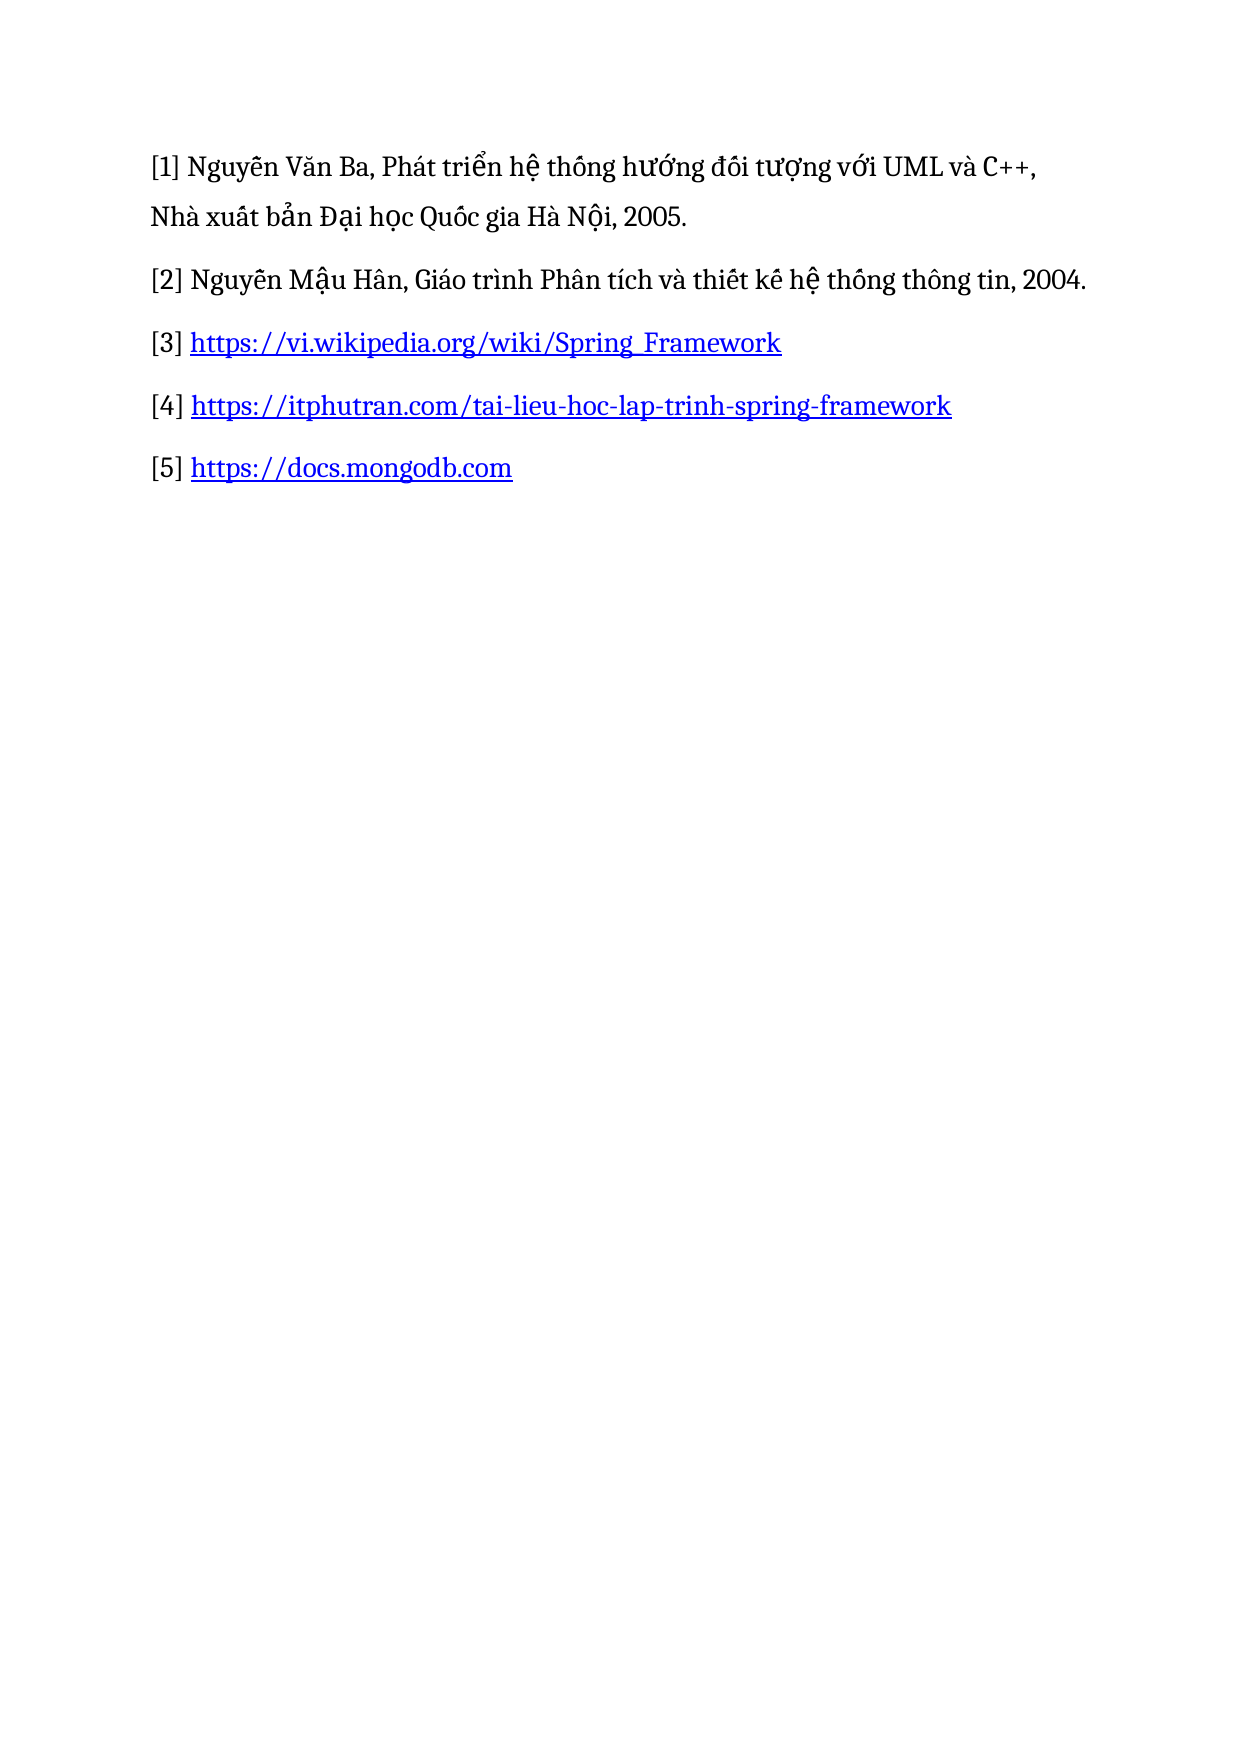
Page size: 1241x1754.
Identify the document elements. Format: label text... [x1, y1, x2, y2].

text [5] https://docs.mongodb.com [150, 452, 1090, 485]
text [3] https://vi.wikipedia.org/wiki/Spring_Framework [150, 326, 1090, 359]
text [1] Nguyễn Văn Ba, Phát triển hệ thống hướng đối tượng với UML và C++, Nhà xuất bản Đại học Quốc gia Hà Nội, 2005. [150, 150, 1090, 234]
text [2] Nguyễn Mậu Hân, Giáo trình Phân tích và thiết kế hệ thống thông tin, 2004. [150, 263, 1090, 297]
text [4] https://itphutran.com/tai-lieu-hoc-lap-trinh-spring-framework [150, 389, 1090, 422]
